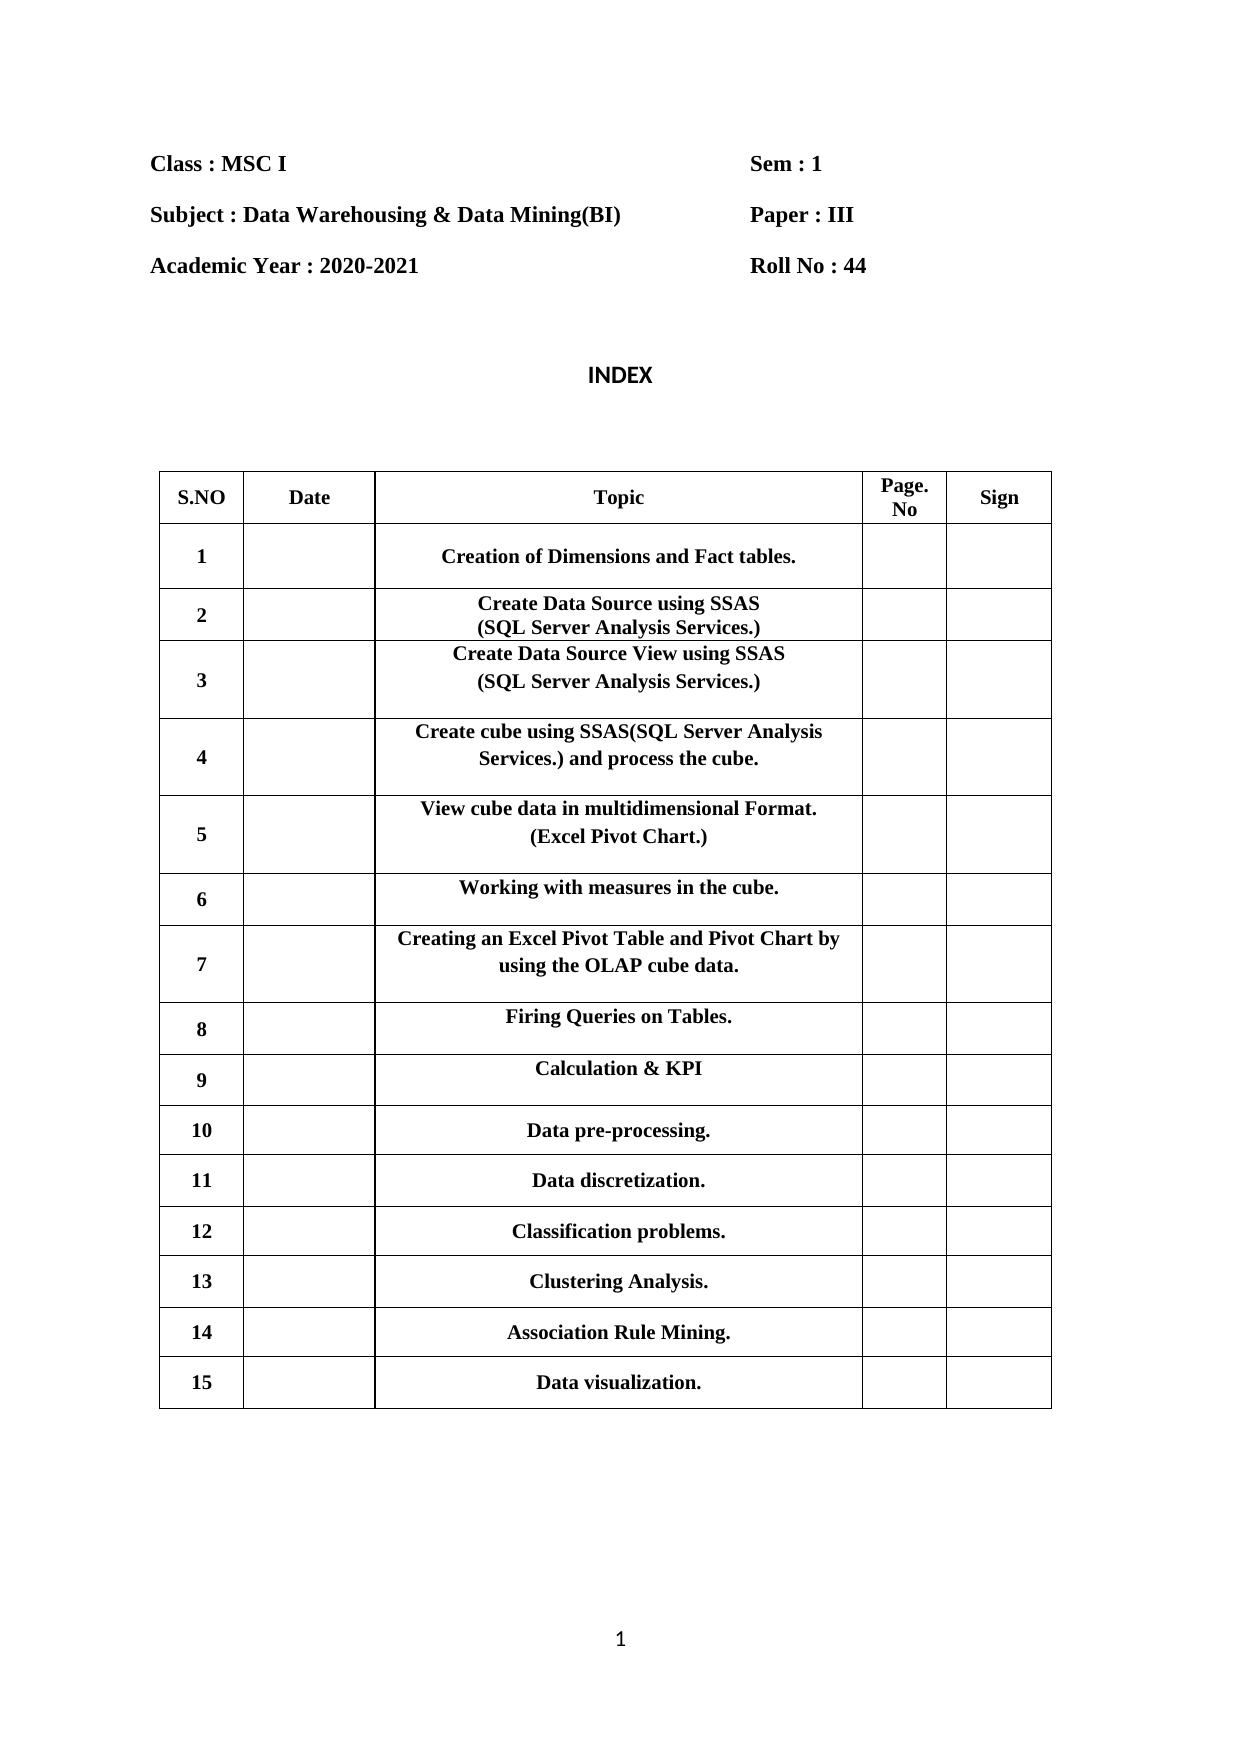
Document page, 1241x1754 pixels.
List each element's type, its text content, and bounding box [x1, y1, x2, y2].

table_cell [947, 1357, 1051, 1408]
table_header Sign [947, 472, 1051, 523]
table_header Date [244, 472, 374, 523]
table_cell [244, 524, 374, 588]
table_cell 9 [160, 1055, 243, 1104]
table_cell 12 [160, 1207, 243, 1254]
table_cell [244, 1106, 374, 1153]
table_cell [244, 1256, 374, 1307]
table_cell [947, 524, 1051, 588]
table_cell [947, 796, 1051, 872]
table_cell 11 [160, 1155, 243, 1206]
table_cell [244, 1003, 374, 1054]
table_cell [947, 1055, 1051, 1104]
table_cell [244, 641, 374, 718]
table_cell [244, 926, 374, 1002]
table_cell [947, 589, 1051, 640]
table_cell [947, 874, 1051, 924]
table_cell [947, 1207, 1051, 1254]
table_cell [244, 796, 374, 872]
text Subject : Data Warehousing & Data Mining(BI) Paper : III [150, 201, 1090, 227]
table_cell [863, 1055, 946, 1104]
table_cell [863, 874, 946, 924]
table_cell Creation of Dimensions and Fact tables. [376, 524, 862, 588]
table_cell [863, 1003, 946, 1054]
table_header S.NO [160, 472, 243, 523]
table_cell [863, 796, 946, 872]
table_header Page.No [863, 472, 946, 523]
table_cell 1 [160, 524, 243, 588]
table_cell [863, 641, 946, 718]
table_cell 13 [160, 1256, 243, 1307]
table_cell [947, 1308, 1051, 1356]
table_cell [863, 1308, 946, 1356]
table_cell 7 [160, 926, 243, 1002]
table_cell Creating an Excel Pivot Table and Pivot Chart by using the OLAP cube data. [376, 926, 862, 1002]
table_cell Create Data Source View using SSAS (SQL Server Analysis Services.) [376, 641, 862, 718]
table_cell 3 [160, 641, 243, 718]
table_cell [947, 641, 1051, 718]
table_cell [863, 1155, 946, 1206]
table_cell [947, 1256, 1051, 1307]
table_cell 15 [160, 1357, 243, 1408]
text Class : MSC I Sem : 1 [150, 150, 1090, 176]
text Academic Year : 2020-2021 Roll No : 44 [150, 252, 1090, 278]
table_cell [244, 1155, 374, 1206]
table_cell [244, 1308, 374, 1356]
table_cell Create Data Source using SSAS (SQL Server Analysis Services.) [376, 589, 862, 640]
table_cell [863, 524, 946, 588]
table_cell Calculation & KPI [376, 1055, 862, 1104]
table_cell 5 [160, 796, 243, 872]
table_cell [244, 719, 374, 795]
table_cell View cube data in multidimensional Format. (Excel Pivot Chart.) [376, 796, 862, 872]
table_cell [244, 589, 374, 640]
table_cell [244, 1207, 374, 1254]
table_cell 14 [160, 1308, 243, 1356]
text INDEX [150, 359, 1090, 389]
table_cell [863, 1106, 946, 1153]
table_cell 4 [160, 719, 243, 795]
table_cell Clustering Analysis. [376, 1256, 862, 1307]
table_cell [244, 1055, 374, 1104]
table_cell Working with measures in the cube. [376, 874, 862, 924]
table_cell [947, 926, 1051, 1002]
table_cell [244, 1357, 374, 1408]
table_cell [863, 589, 946, 640]
table_cell [947, 1003, 1051, 1054]
table_header Topic [376, 472, 862, 523]
table_cell Classification problems. [376, 1207, 862, 1254]
table_cell [863, 719, 946, 795]
table_cell [947, 1155, 1051, 1206]
table_cell 2 [160, 589, 243, 640]
table_cell [863, 926, 946, 1002]
table_cell [947, 719, 1051, 795]
table_cell Association Rule Mining. [376, 1308, 862, 1356]
table_cell Create cube using SSAS(SQL Server Analysis Services.) and process the cube. [376, 719, 862, 795]
table_cell Data visualization. [376, 1357, 862, 1408]
table_cell [863, 1357, 946, 1408]
table_cell [863, 1256, 946, 1307]
table_cell 10 [160, 1106, 243, 1153]
table_cell [947, 1106, 1051, 1153]
table_cell Data pre-processing. [376, 1106, 862, 1153]
table_cell 8 [160, 1003, 243, 1054]
table_cell [244, 874, 374, 924]
table_cell 6 [160, 874, 243, 924]
table_cell Data discretization. [376, 1155, 862, 1206]
table_cell Firing Queries on Tables. [376, 1003, 862, 1054]
table_cell [863, 1207, 946, 1254]
